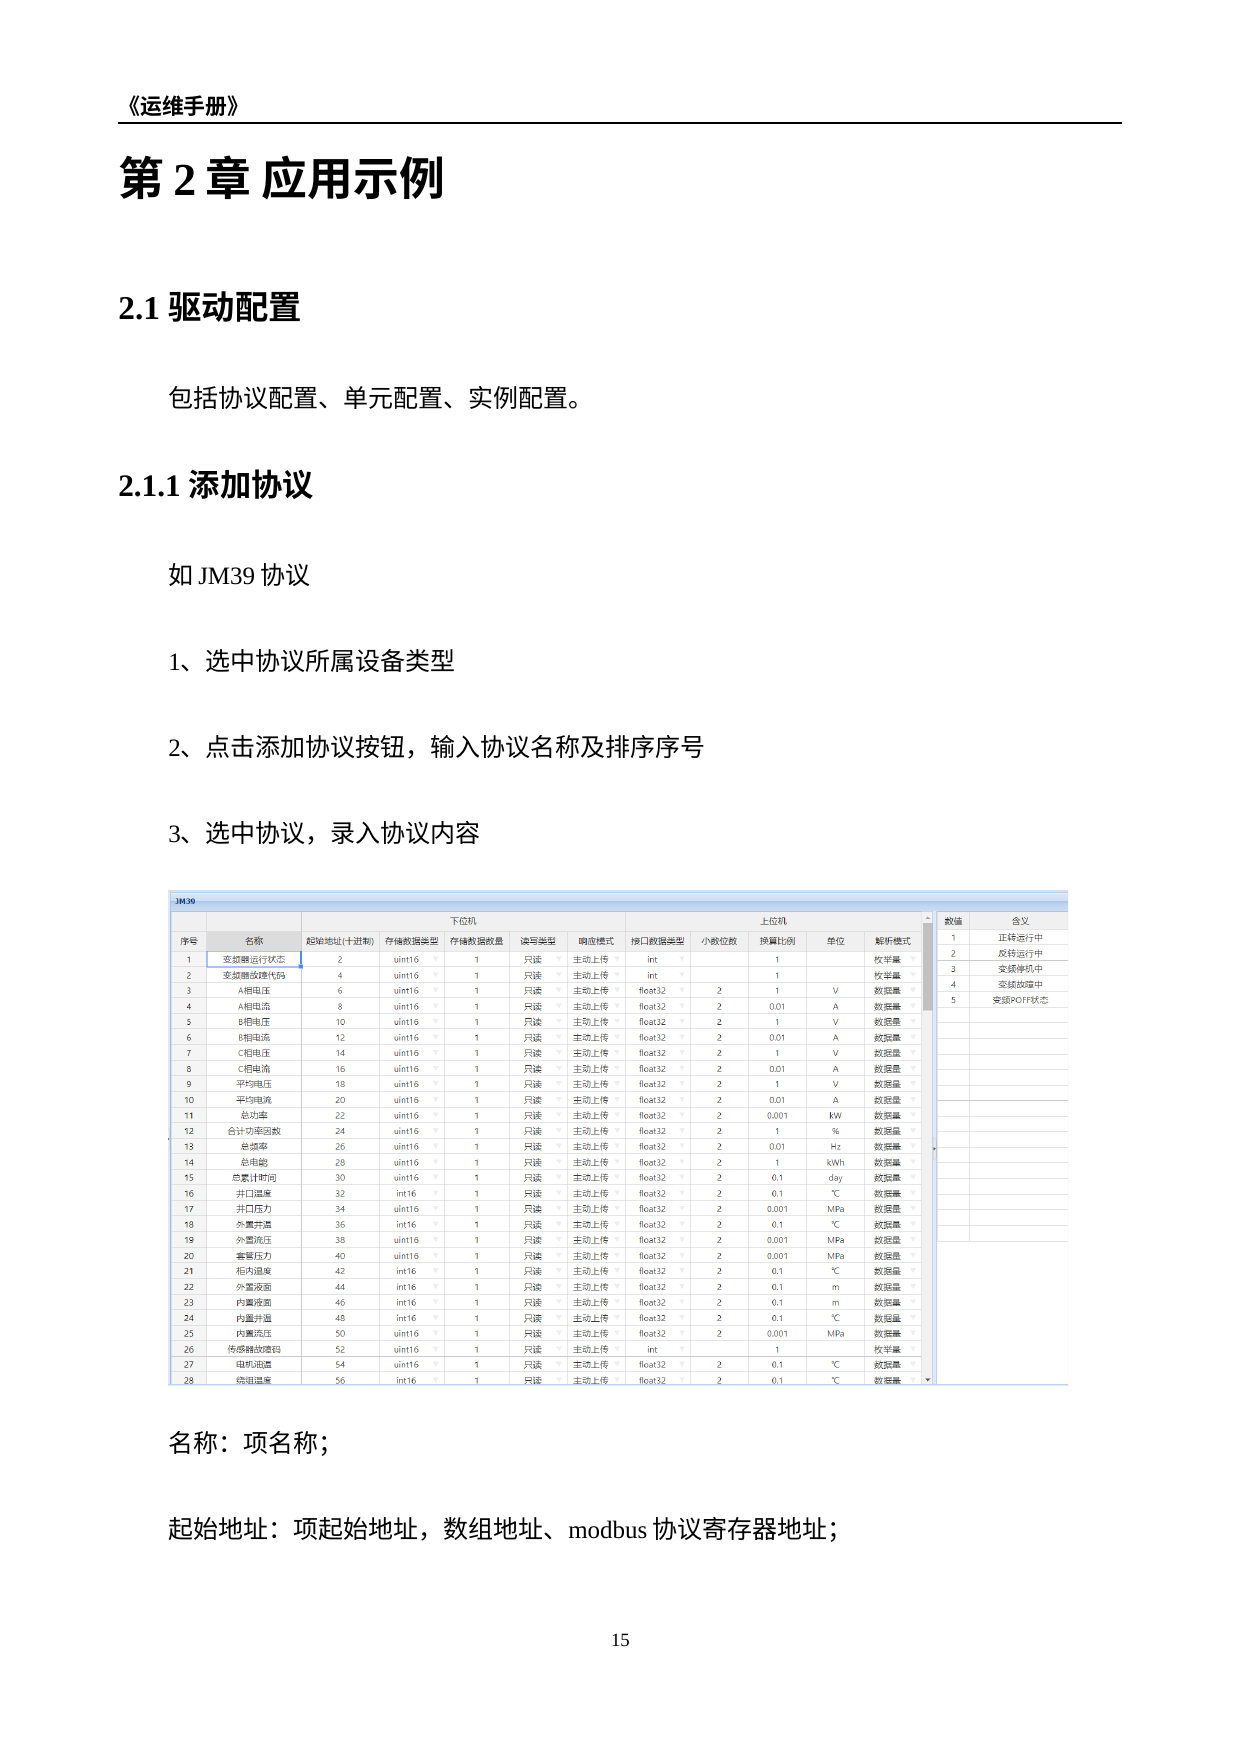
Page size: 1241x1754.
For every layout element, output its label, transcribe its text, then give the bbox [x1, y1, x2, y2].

text 名称：项名称； [118, 1407, 1122, 1475]
text 如JM39协议 [118, 539, 1122, 607]
text 1、选中协议所属设备类型 [118, 625, 1122, 693]
text 2、点击添加协议按钮，输入协议名称及排序序号 [118, 711, 1122, 779]
text 包括协议配置、单元配置、实例配置。 [118, 363, 1122, 431]
picture [168, 890, 1069, 1386]
subtitle 2.1.1 添加协议 [118, 449, 1122, 517]
subtitle 第2章 应用示例 [118, 142, 1122, 210]
text 起始地址：项起始地址，数组地址、modbus协议寄存器地址； [118, 1493, 1122, 1561]
subtitle 2.1 驱动配置 [118, 271, 1122, 339]
text 3、选中协议，录入协议内容 [118, 797, 1122, 865]
